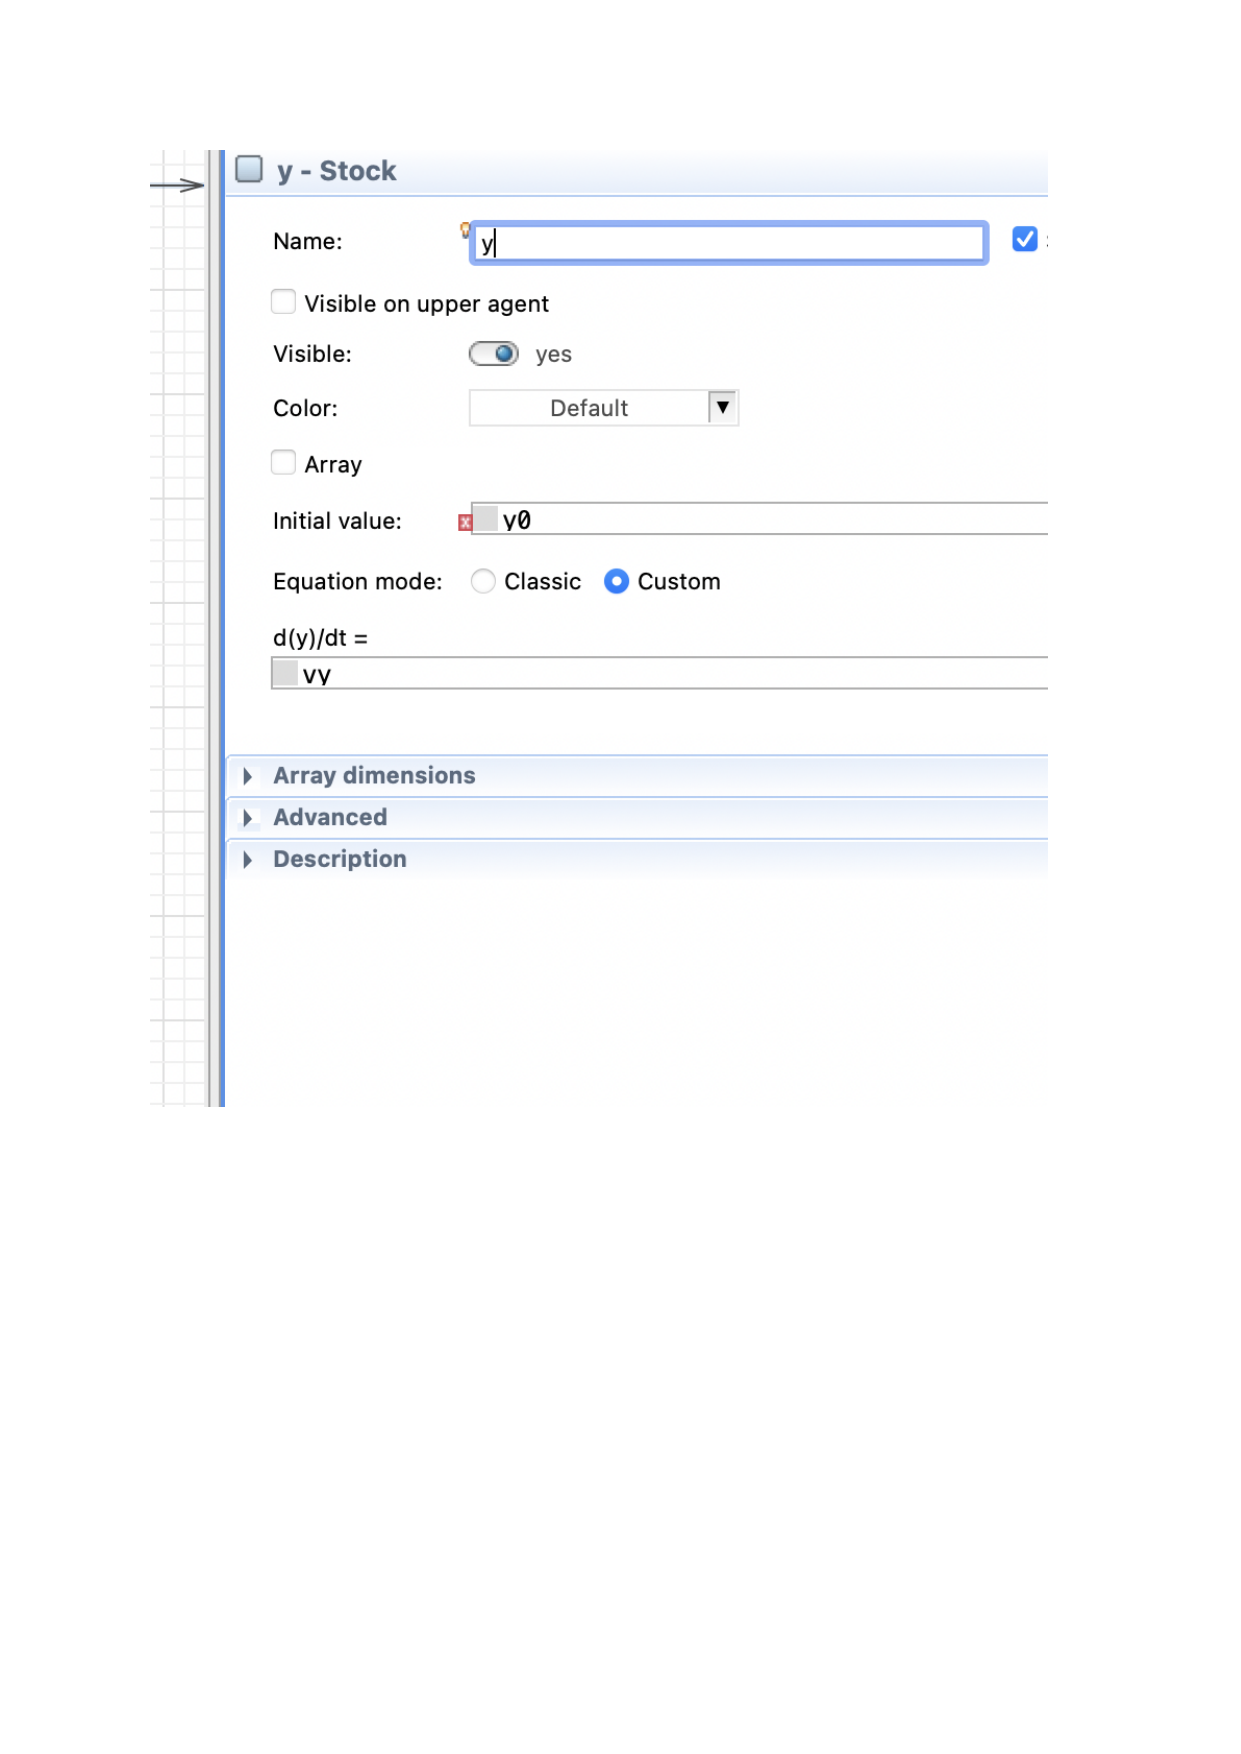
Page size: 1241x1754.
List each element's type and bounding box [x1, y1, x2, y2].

picture [150, 150, 1048, 1107]
